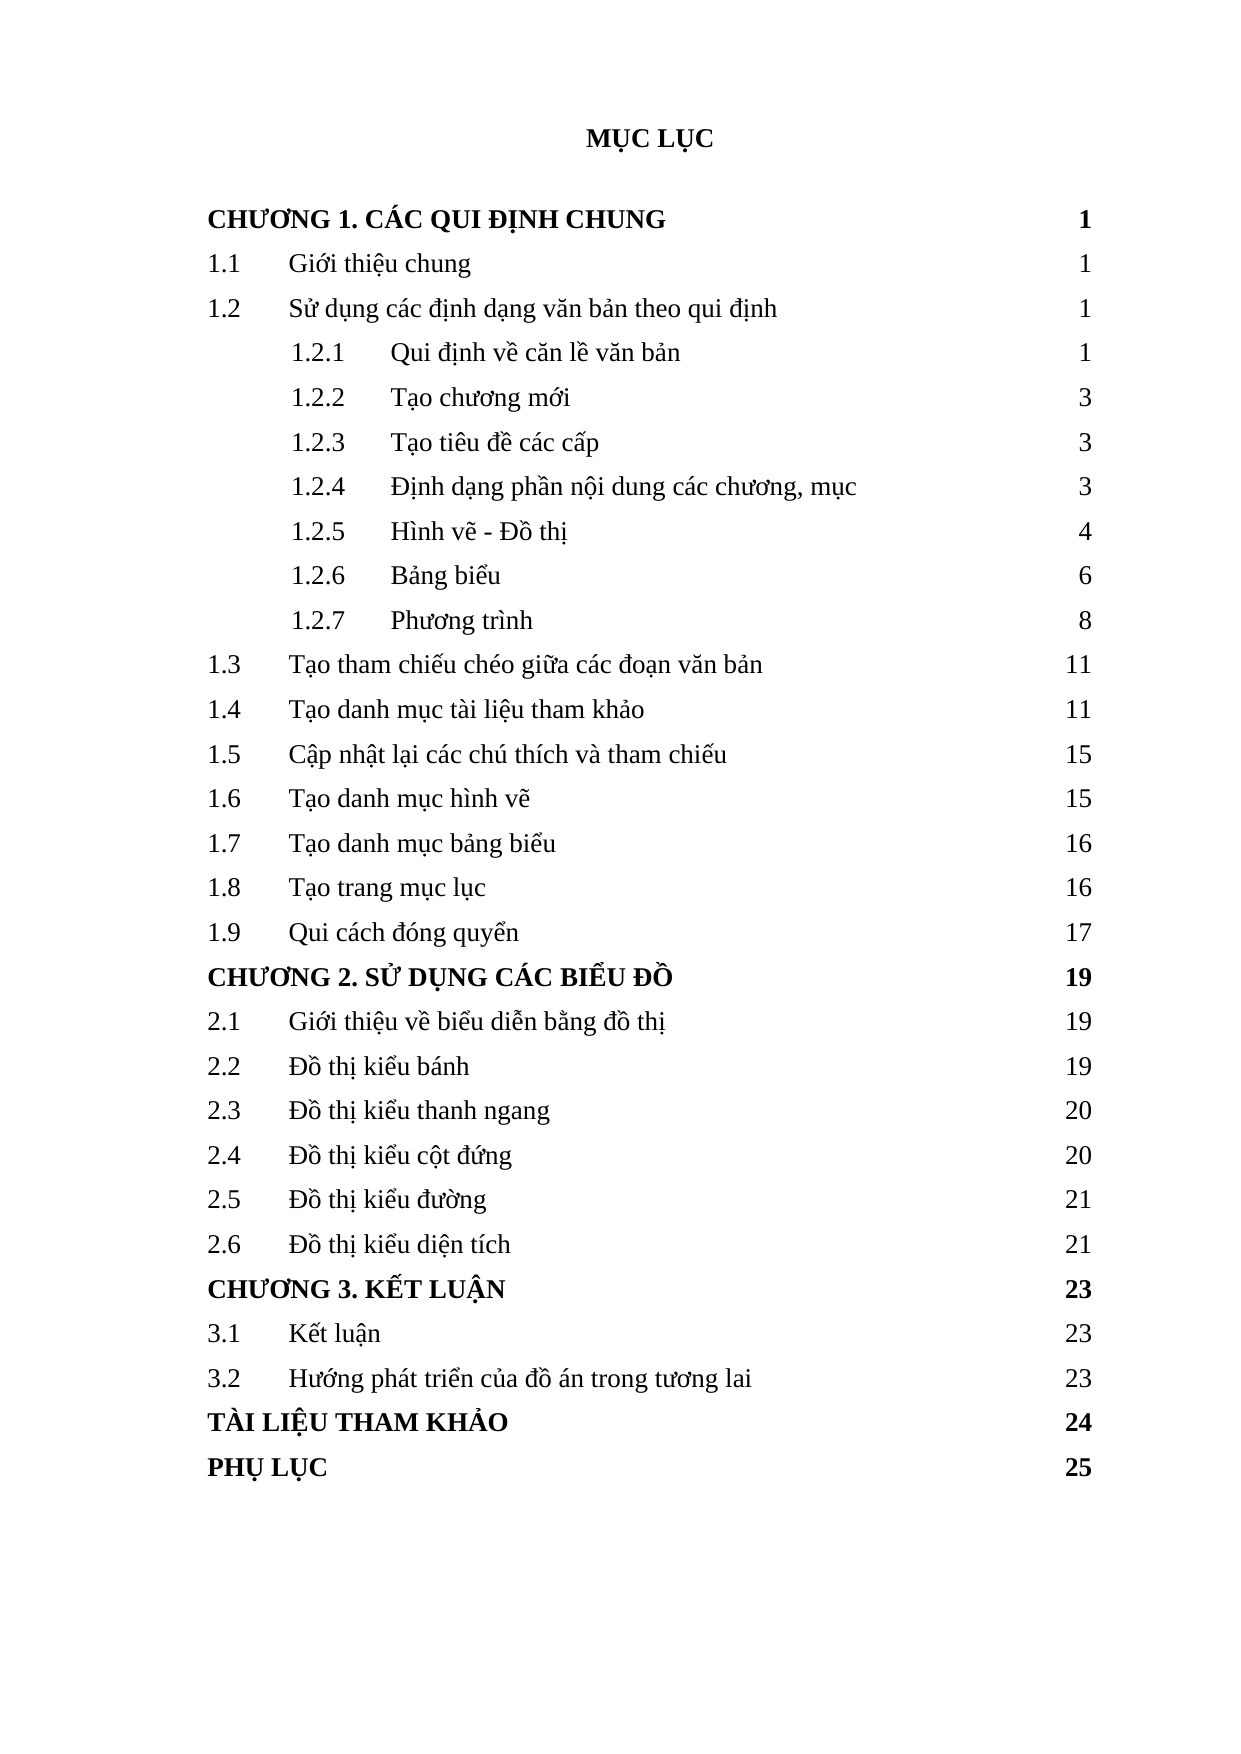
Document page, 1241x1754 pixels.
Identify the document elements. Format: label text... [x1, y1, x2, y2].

text MỤC LỤC [207, 122, 1093, 153]
